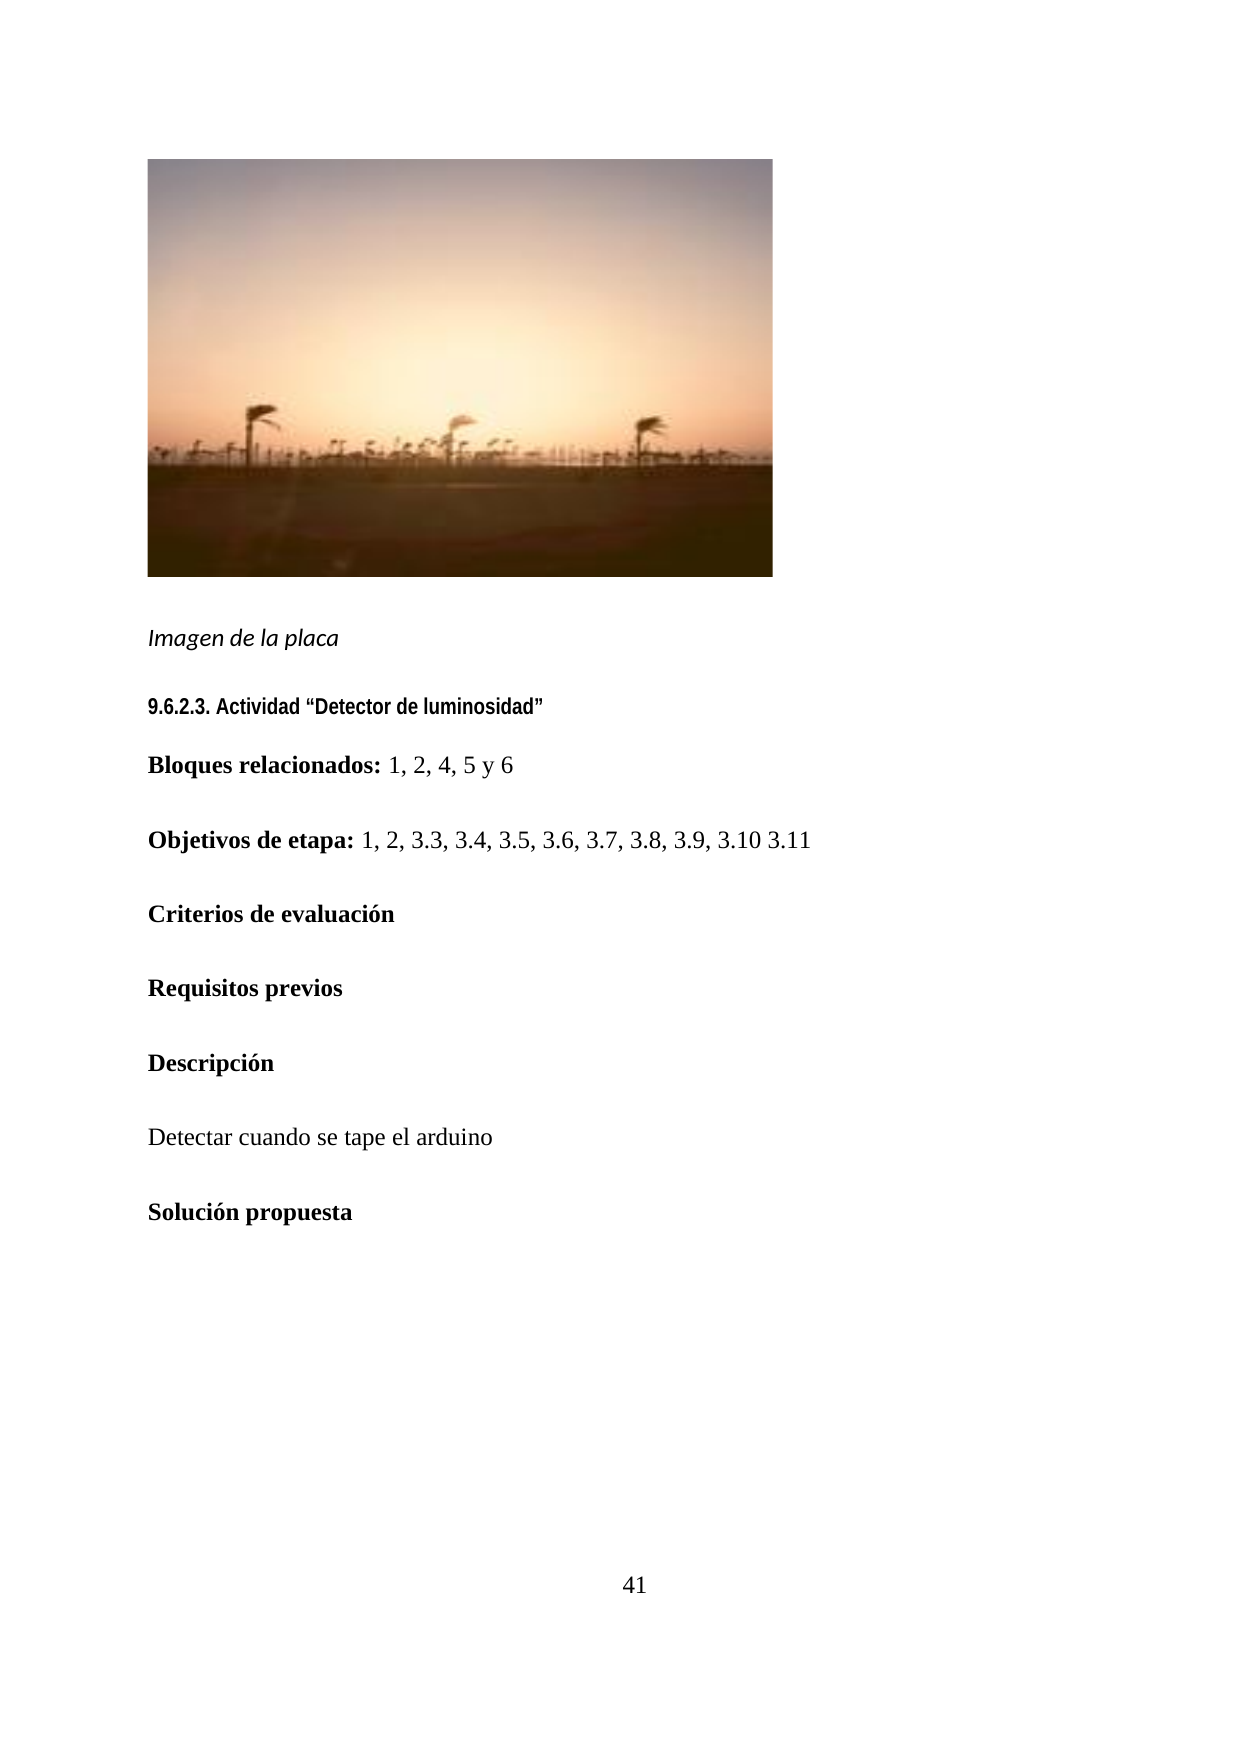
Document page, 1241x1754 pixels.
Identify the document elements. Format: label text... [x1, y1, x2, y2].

text Objetivos de etapa: 1, 2, 3.3, 3.4, 3.5, 3.6, 3.7, 3.8, 3.9, 3.10 3.11 [148, 825, 1122, 853]
picture [147, 159, 773, 577]
text Criterios de evaluación [148, 899, 1122, 928]
text Solución propuesta [148, 1197, 1122, 1225]
subtitle Actividad “Detector de luminosidad” [148, 693, 1122, 719]
text Descripción [148, 1048, 1122, 1077]
text Requisitos previos [148, 973, 1122, 1002]
text Detectar cuando se tape el arduino [148, 1122, 1122, 1151]
text Imagen de la placa [148, 622, 1122, 653]
text Bloques relacionados: 1, 2, 4, 5 y 6 [148, 750, 1122, 779]
